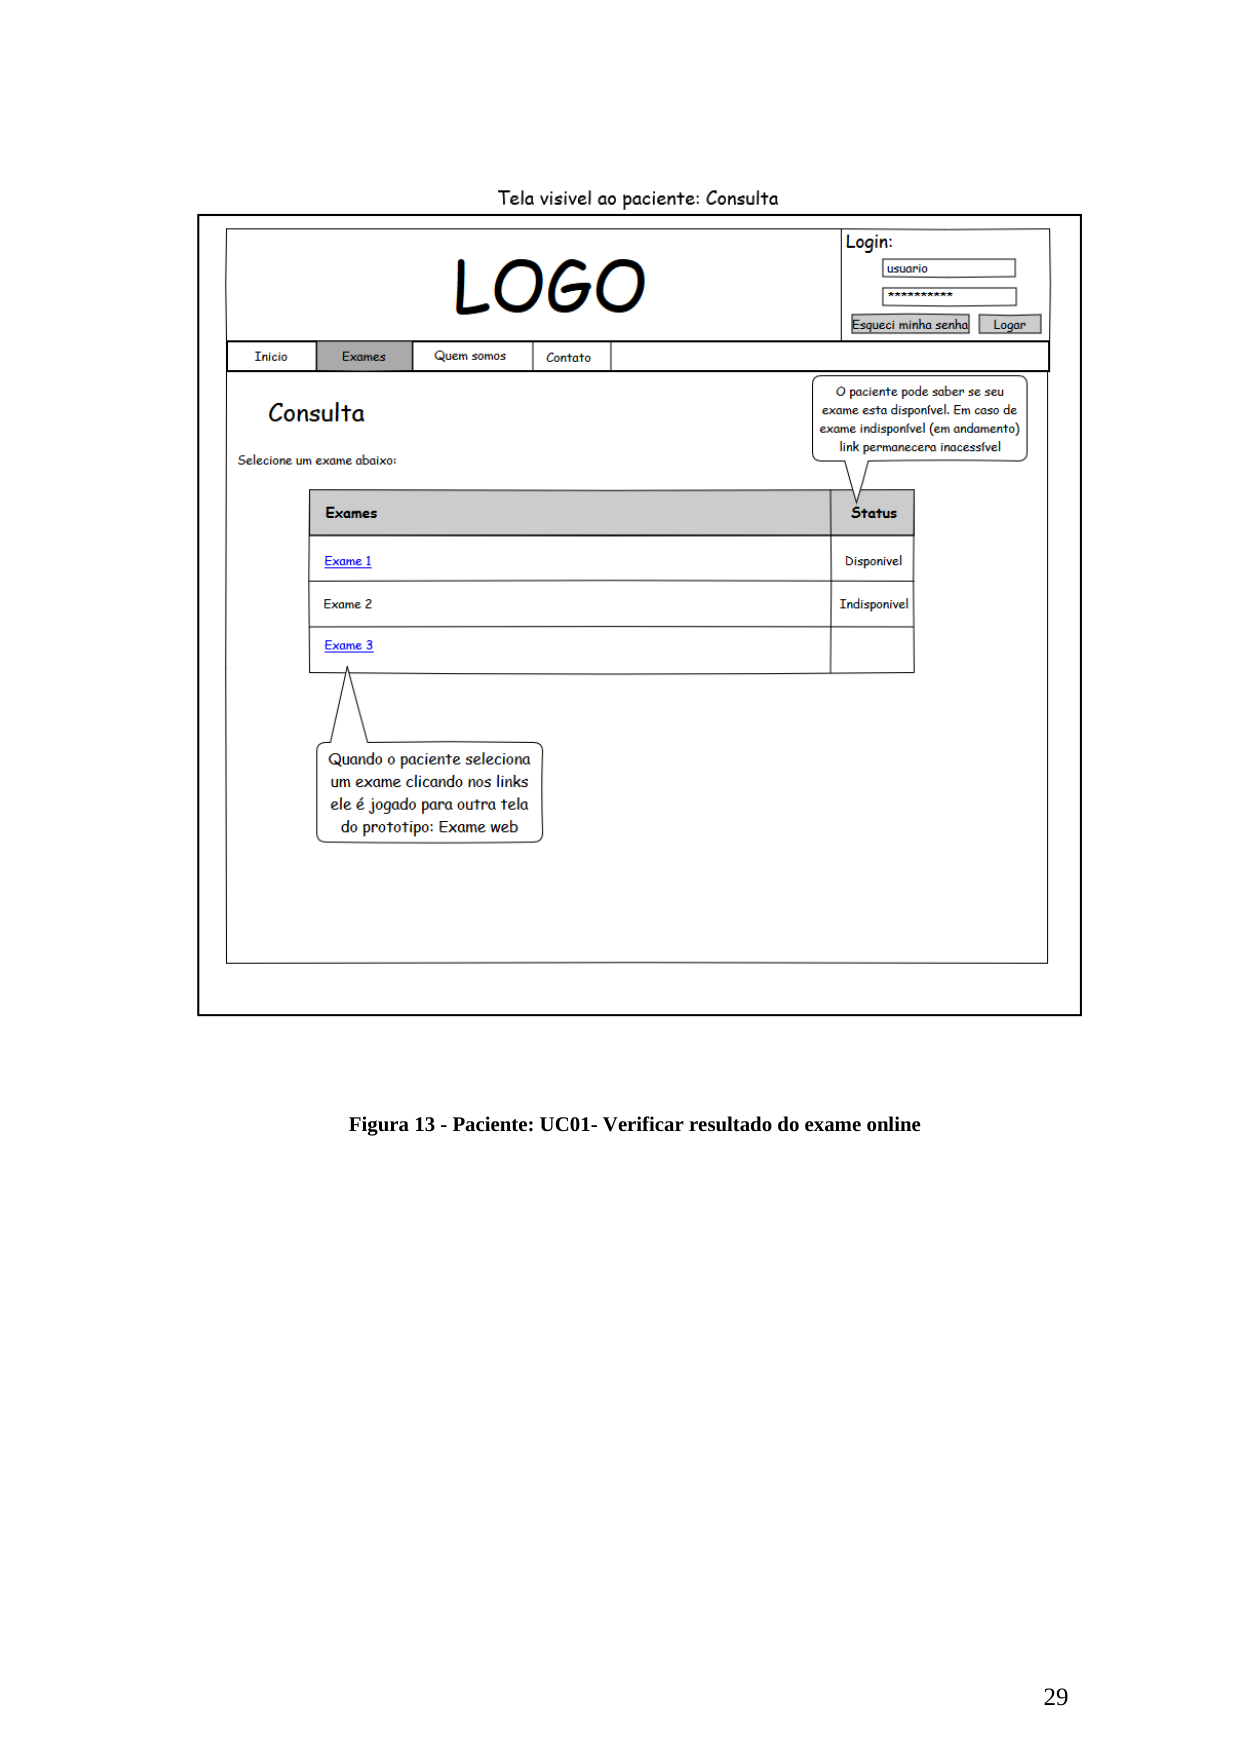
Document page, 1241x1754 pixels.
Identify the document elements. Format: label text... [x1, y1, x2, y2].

picture [148, 177, 1122, 1085]
